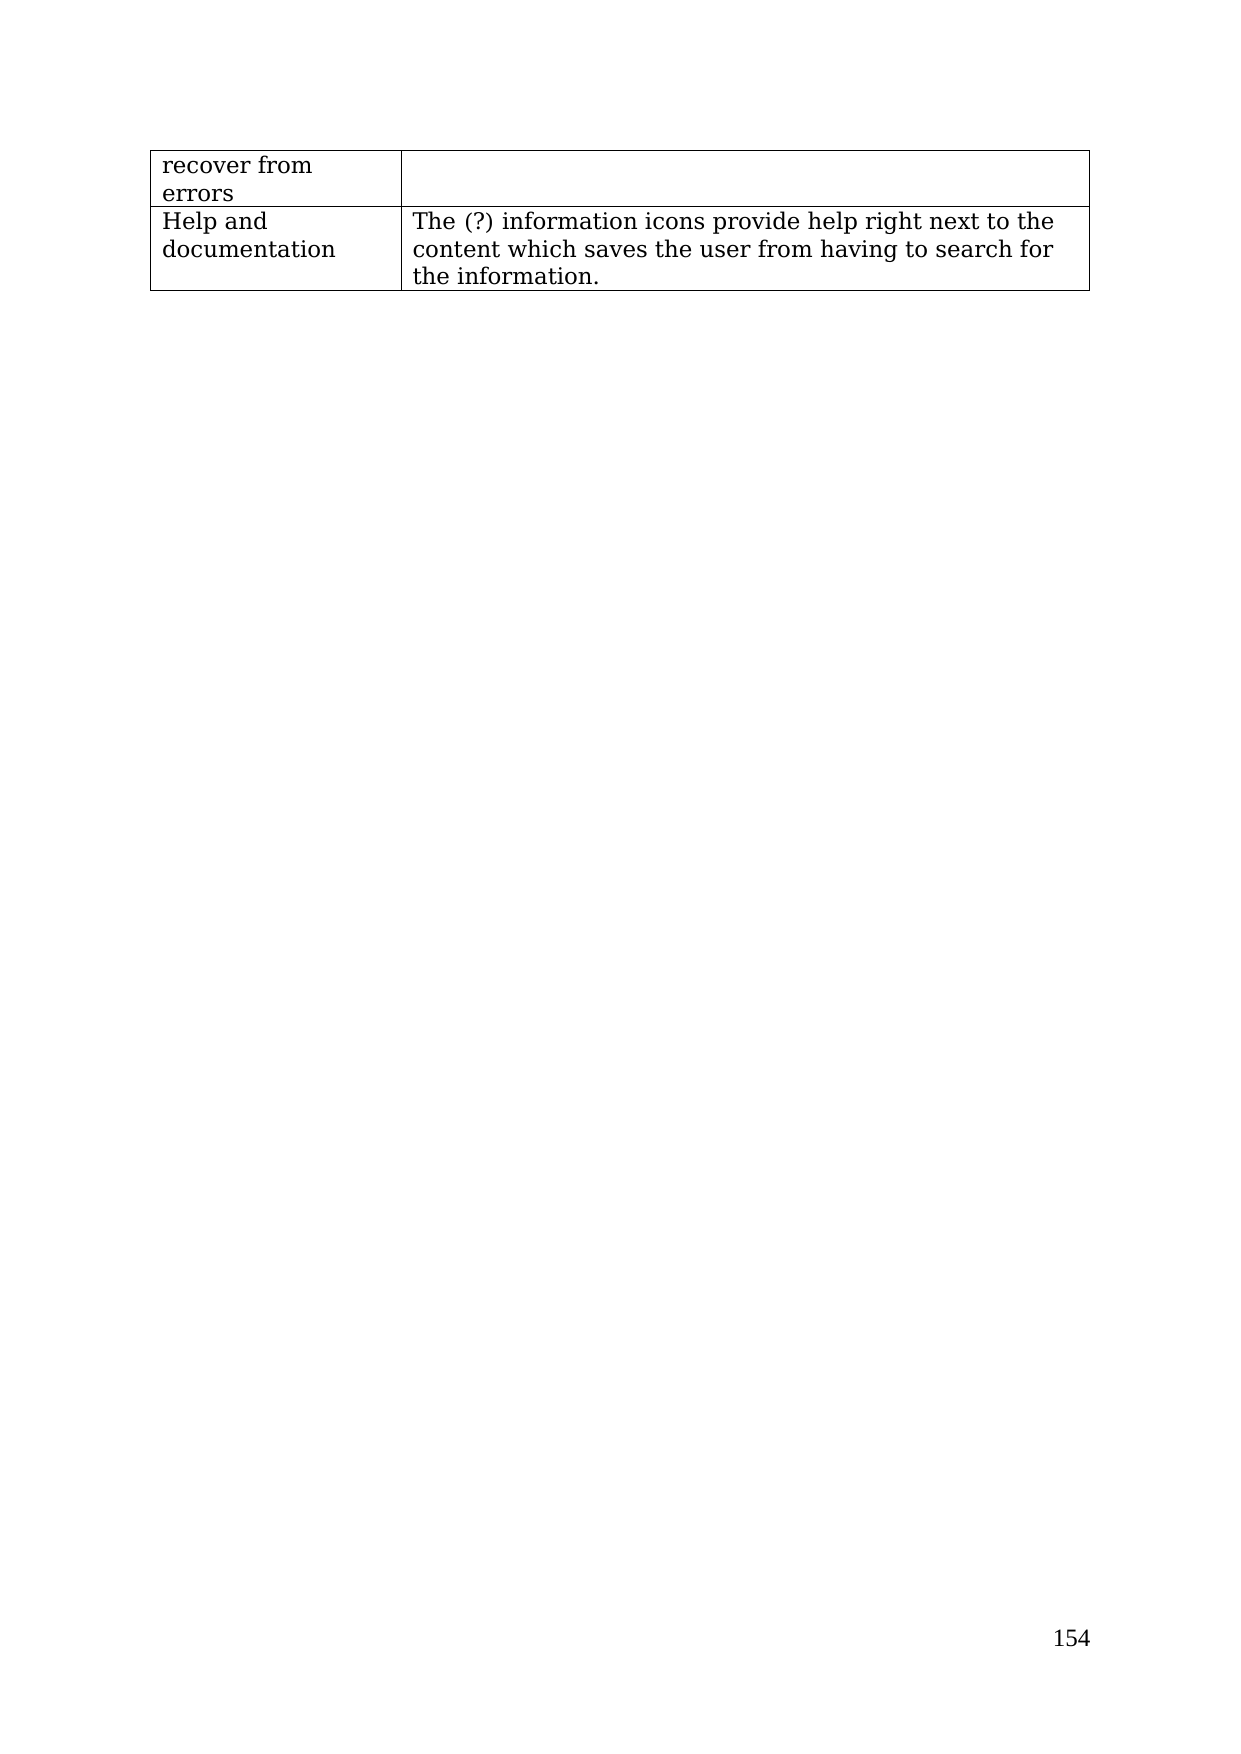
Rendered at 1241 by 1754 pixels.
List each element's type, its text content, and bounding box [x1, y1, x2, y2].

table_cell Help and documentation [151, 207, 401, 289]
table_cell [151, 151, 401, 206]
table_cell The (?) information icons provide help right next to the content which saves the user from having to search for the information. [402, 207, 1089, 289]
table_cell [402, 151, 1089, 206]
